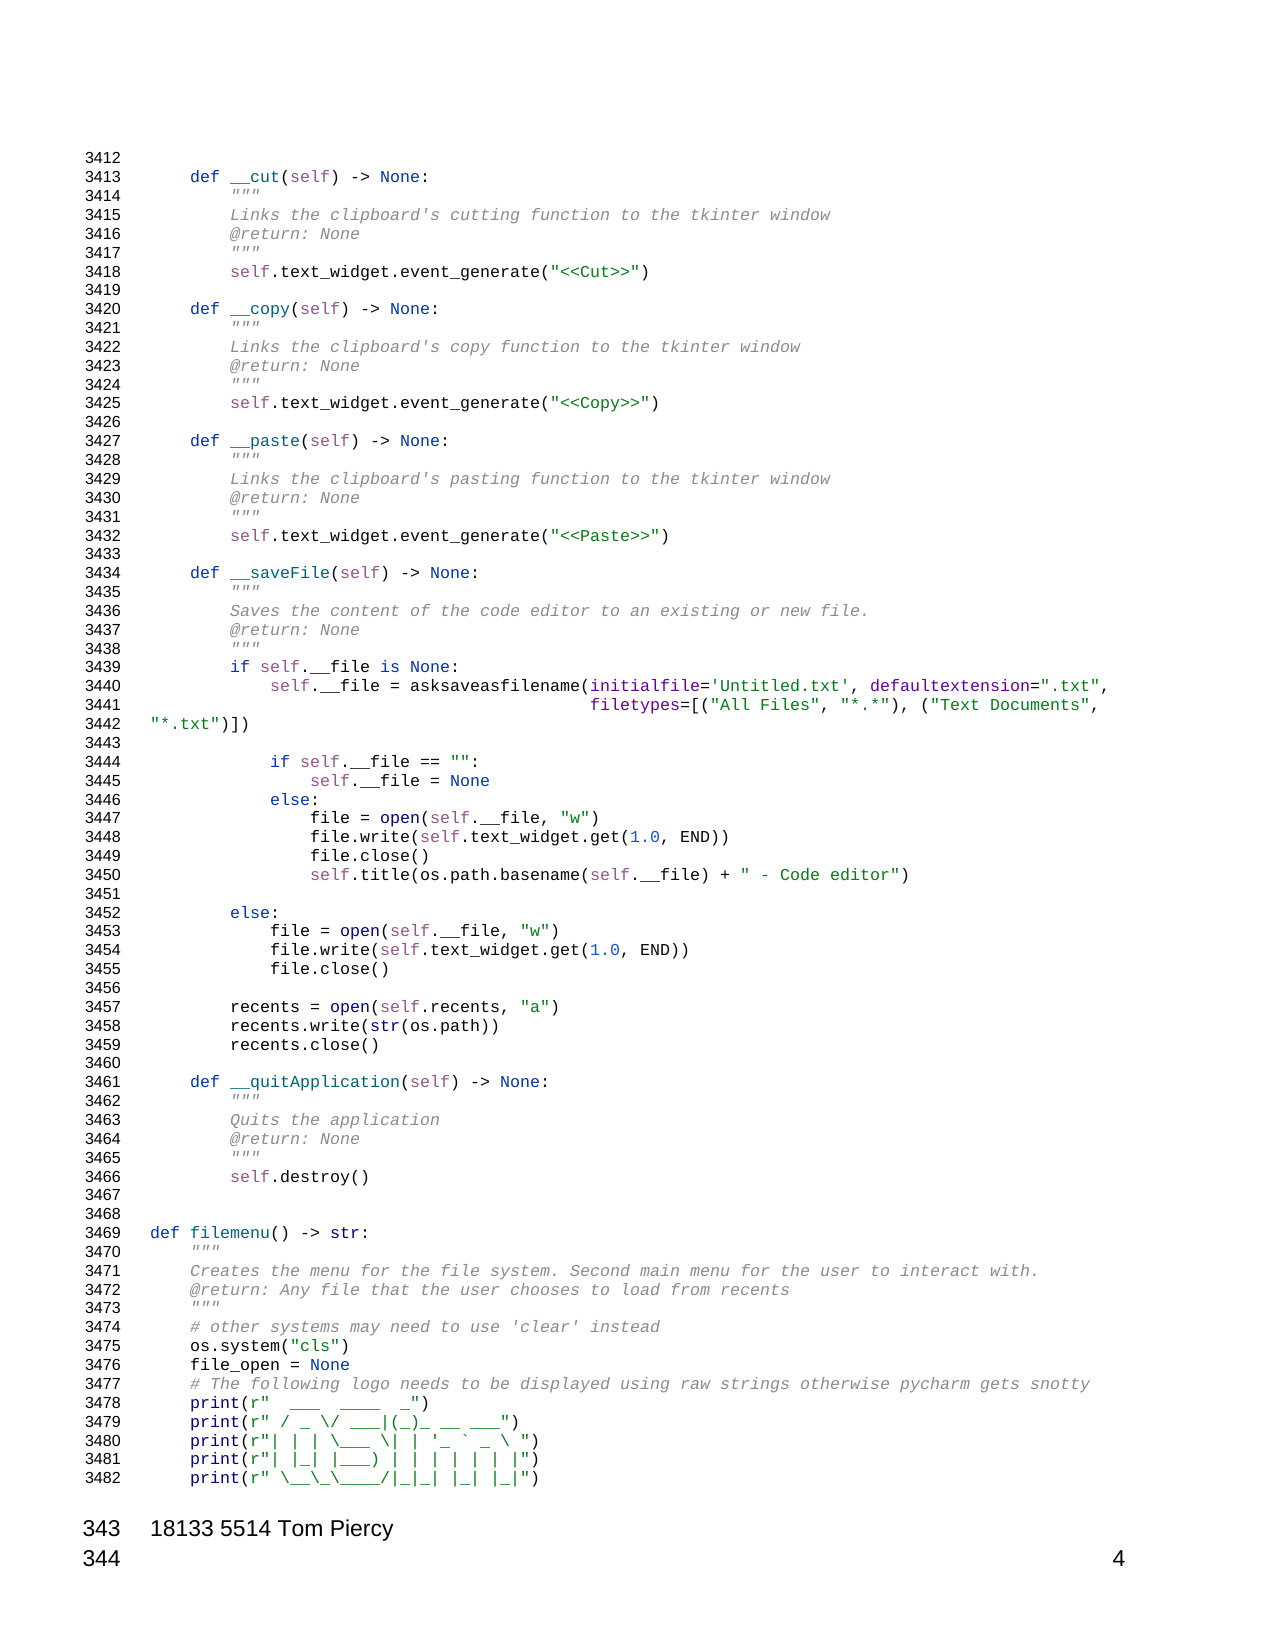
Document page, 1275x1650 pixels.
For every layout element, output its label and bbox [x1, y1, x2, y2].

picture [191, 1229, 199, 1238]
picture [233, 1229, 239, 1238]
text [150, 150, 1125, 1489]
